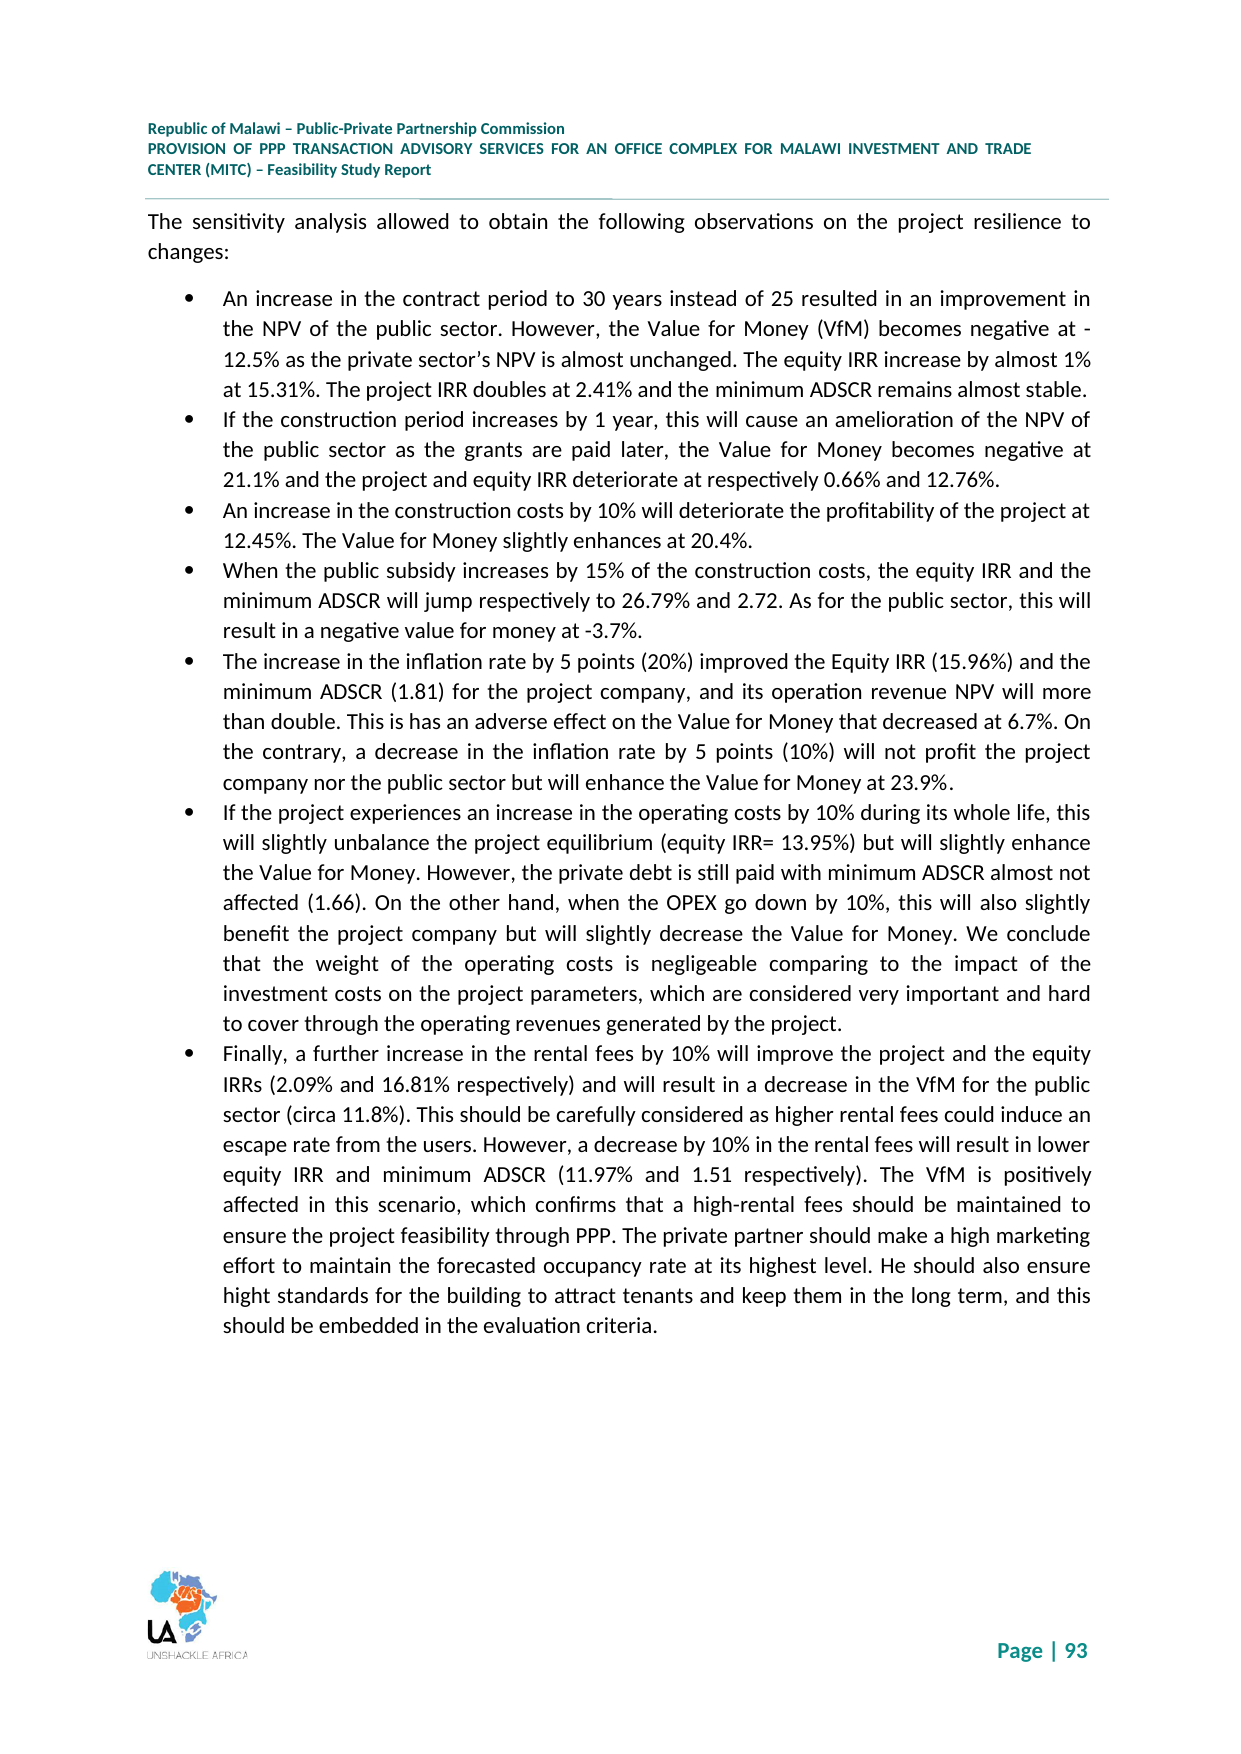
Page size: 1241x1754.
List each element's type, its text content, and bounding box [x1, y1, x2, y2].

list An increase in the construction costs by 10% will deteriorate the profitability of the project at 12.45%. The Value for Money slightly enhances at 20.4%. [185, 496, 1093, 554]
list An increase in the contract period to 30 years instead of 25 resulted in an improvement in the NPV of the public sector. However, the Value for Money (VfM) becomes negative at -12.5% as the private sector’s NPV is almost unchanged. The equity IRR increase by almost 1% at 15.31%. The project IRR doubles at 2.41% and the minimum ADSCR remains almost stable. [185, 284, 1093, 403]
list Finally, a further increase in the rental fees by 10% will improve the project and the equity IRRs (2.09% and 16.81% respectively) and will result in a decrease in the VfM for the public sector (circa 11.8%). This should be carefully considered as higher rental fees could induce an escape rate from the users. However, a decrease by 10% in the rental fees will result in lower equity IRR and minimum ADSCR (11.97% and 1.51 respectively). The VfM is positively affected in this scenario, which confirms that a high-rental fees should be maintained to ensure the project feasibility through PPP. The private partner should make a high marketing effort to maintain the forecasted occupancy rate at its highest level. He should also ensure hight standards for the building to attract tenants and keep them in the long term, and this should be embedded in the evaluation criteria. [185, 1039, 1093, 1339]
list The increase in the inflation rate by 5 points (20%) improved the Equity IRR (15.96%) and the minimum ADSCR (1.81) for the project company, and its operation revenue NPV will more than double. This is has an adverse effect on the Value for Money that decreased at 6.7%. On the contrary, a decrease in the inflation rate by 5 points (10%) will not profit the project company nor the public sector but will enhance the Value for Money at 23.9%. [185, 647, 1093, 796]
list If the project experiences an increase in the operating costs by 10% during its whole life, this will slightly unbalance the project equilibrium (equity IRR= 13.95%) but will slightly enhance the Value for Money. However, the private debt is still paid with minimum ADSCR almost not affected (1.66). On the other hand, when the OPEX go down by 10%, this will also slightly benefit the project company but will slightly decrease the Value for Money. We conclude that the weight of the operating costs is negligeable comparing to the impact of the investment costs on the project parameters, which are considered very important and hard to cover through the operating revenues generated by the project. [185, 798, 1093, 1037]
picture [147, 1567, 248, 1659]
list If the construction period increases by 1 year, this will cause an amelioration of the NPV of the public sector as the grants are paid later, the Value for Money becomes negative at 21.1% and the project and equity IRR deteriorate at respectively 0.66% and 12.76%. [185, 405, 1093, 493]
text The sensitivity analysis allowed to obtain the following observations on the project resilience to changes: [148, 207, 1093, 265]
list When the public subsidy increases by 15% of the construction costs, the equity IRR and the minimum ADSCR will jump respectively to 26.79% and 2.72. As for the public sector, this will result in a negative value for money at -3.7%. [185, 556, 1093, 644]
